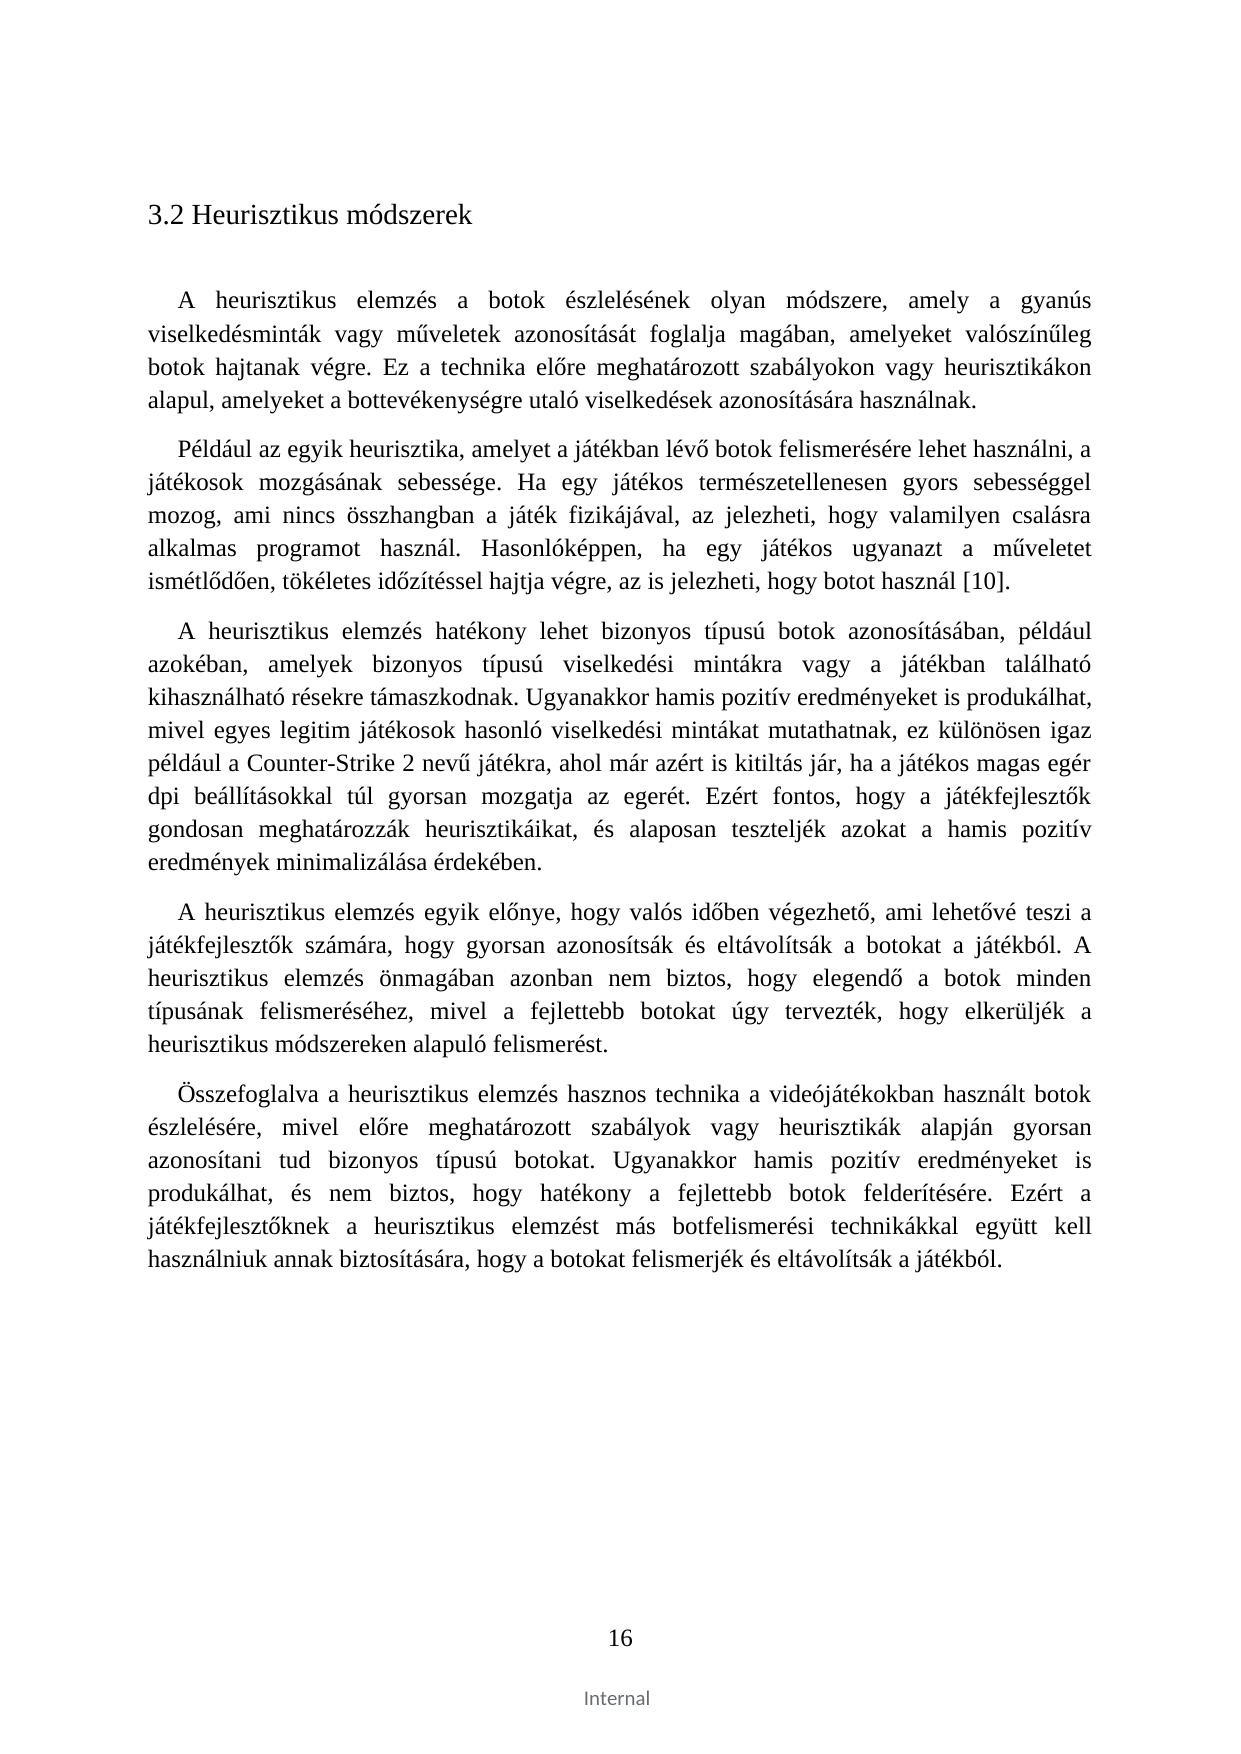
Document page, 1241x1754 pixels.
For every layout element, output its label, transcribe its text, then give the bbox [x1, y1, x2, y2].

text A heurisztikus elemzés hatékony lehet bizonyos típusú botok azonosításában, például azokéban, amelyek bizonyos típusú viselkedési mintákra vagy a játékban található kihasználható résekre támaszkodnak. Ugyanakkor hamis pozitív eredményeket is produkálhat, mivel egyes legitim játékosok hasonló viselkedési mintákat mutathatnak, ez különösen igaz például a Counter-Strike 2 nevű játékra, ahol már azért is kitiltás jár, ha a játékos magas egér dpi beállításokkal túl gyorsan mozgatja az egerét. Ezért fontos, hogy a játékfejlesztők gondosan meghatározzák heurisztikáikat, és alaposan teszteljék azokat a hamis pozitív eredmények minimalizálása érdekében. [148, 616, 1092, 876]
text Például az egyik heurisztika, amelyet a játékban lévő botok felismerésére lehet használni, a játékosok mozgásának sebessége. Ha egy játékos természetellenesen gyors sebességgel mozog, ami nincs összhangban a játék fizikájával, az jelezheti, hogy valamilyen csalásra alkalmas programot használ. Hasonlóképpen, ha egy játékos ugyanazt a műveletet ismétlődően, tökéletes időzítéssel hajtja végre, az is jelezheti, hogy botot használ. [148, 434, 1092, 595]
text A heurisztikus elemzés egyik előnye, hogy valós időben végezhető, ami lehetővé teszi a játékfejlesztők számára, hogy gyorsan azonosítsák és eltávolítsák a botokat a játékból. A heurisztikus elemzés önmagában azonban nem biztos, hogy elegendő a botok minden típusának felismeréséhez, mivel a fejlettebb botokat úgy tervezték, hogy elkerüljék a heurisztikus módszereken alapuló felismerést. [148, 897, 1092, 1058]
text Összefoglalva a heurisztikus elemzés hasznos technika a videójátékokban használt botok észlelésére, mivel előre meghatározott szabályok vagy heurisztikák alapján gyorsan azonosítani tud bizonyos típusú botokat. Ugyanakkor hamis pozitív eredményeket is produkálhat, és nem biztos, hogy hatékony a fejlettebb botok felderítésére. Ezért a játékfejlesztőknek a heurisztikus elemzést más botfelismerési technikákkal együtt kell használniuk annak biztosítására, hogy a botokat felismerjék és eltávolítsák a játékból. [148, 1079, 1092, 1273]
text A heurisztikus elemzés a botok észlelésének olyan módszere, amely a gyanús viselkedésminták vagy műveletek azonosítását foglalja magában, amelyeket valószínűleg botok hajtanak végre. Ez a technika előre meghatározott szabályokon vagy heurisztikákon alapul, amelyeket a bottevékenységre utaló viselkedések azonosítására használnak. [148, 286, 1092, 413]
subtitle 3.2 Heurisztikus módszerek [148, 197, 1092, 231]
